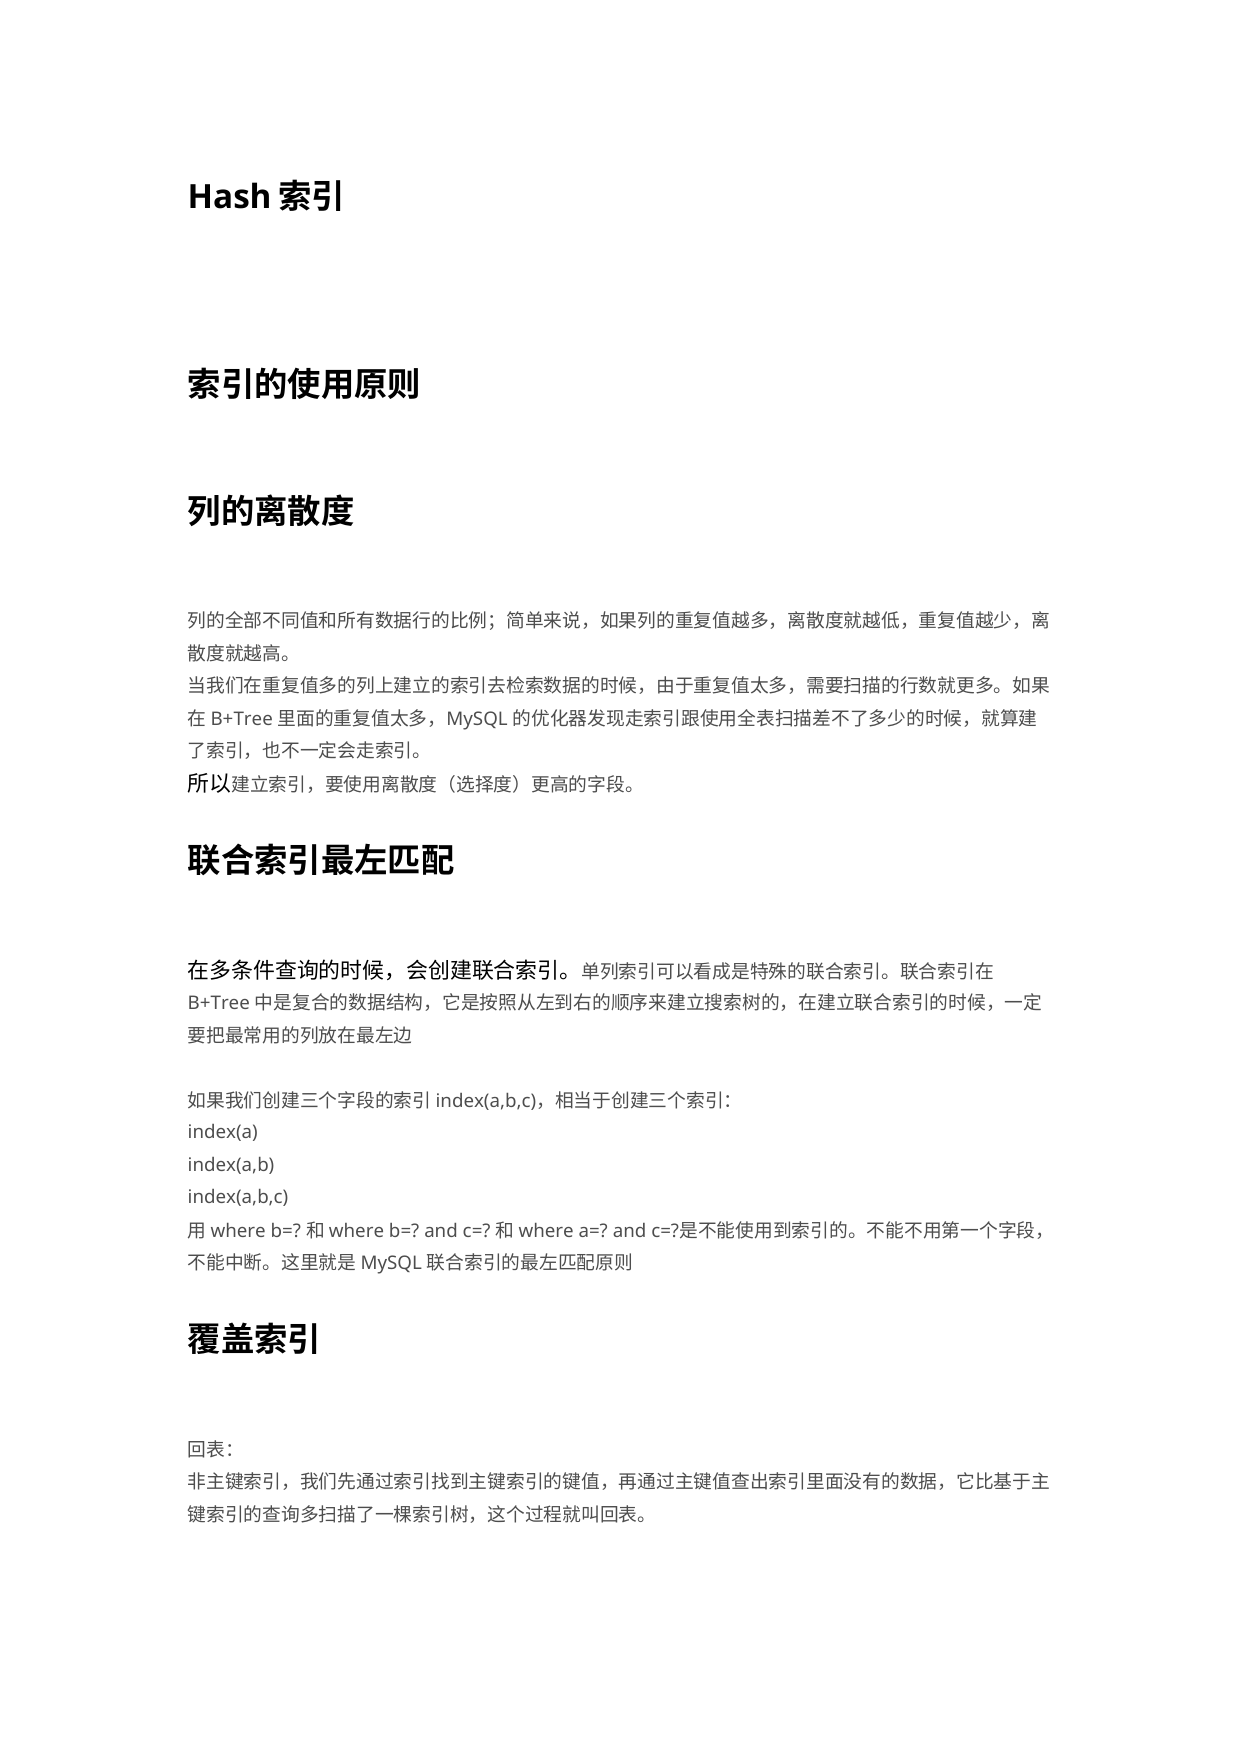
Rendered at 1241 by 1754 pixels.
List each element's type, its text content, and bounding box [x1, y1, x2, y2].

text 如果我们创建三个字段的索引 index(a,b,c)，相当于创建三个索引： [187, 1083, 1053, 1115]
text index(a,b) [187, 1148, 1053, 1180]
subtitle 索引的使用原则 [187, 349, 1053, 414]
subtitle Hash索引 [187, 162, 1053, 227]
text 用 where b=? 和 where b=? and c=? 和 where a=? and c=?是不能使用到索引的。不能不用第一个字段，不能中断。这里就是 MySQL 联合索引的最左匹配原则 [187, 1213, 1053, 1278]
subtitle 联合索引最左匹配 [187, 825, 1053, 890]
text 在多条件查询的时候，会创建联合索引。单列索引可以看成是特殊的联合索引。联合索引在 B+Tree 中是复合的数据结构，它是按照从左到右的顺序来建立搜索树的，在建立联合索引的时候，一定要把最常用的列放在最左边 [187, 953, 1053, 1050]
subtitle 列的离散度 [187, 476, 1053, 541]
text index(a,b,c) [187, 1180, 1053, 1213]
text 当我们在重复值多的列上建立的索引去检索数据的时候，由于重复值太多，需要扫描的行数就更多。如果在 B+Tree 里面的重复值太多，MySQL 的优化器发现走索引跟使用全表扫描差不了多少的时候，就算建了索引，也不一定会走索引。 [187, 668, 1053, 766]
text 列的全部不同值和所有数据行的比例；简单来说，如果列的重复值越多，离散度就越低，重复值越少，离散度就越高。 [187, 603, 1053, 668]
text index(a) [187, 1115, 1053, 1148]
text 非主键索引，我们先通过索引找到主键索引的键值，再通过主键值查出索引里面没有的数据，它比基于主键索引的查询多扫描了一棵索引树，这个过程就叫回表。 [187, 1464, 1053, 1529]
text 所以建立索引，要使用离散度（选择度）更高的字段。 [187, 766, 1053, 798]
subtitle 覆盖索引 [187, 1305, 1053, 1370]
text 回表： [187, 1432, 1053, 1464]
